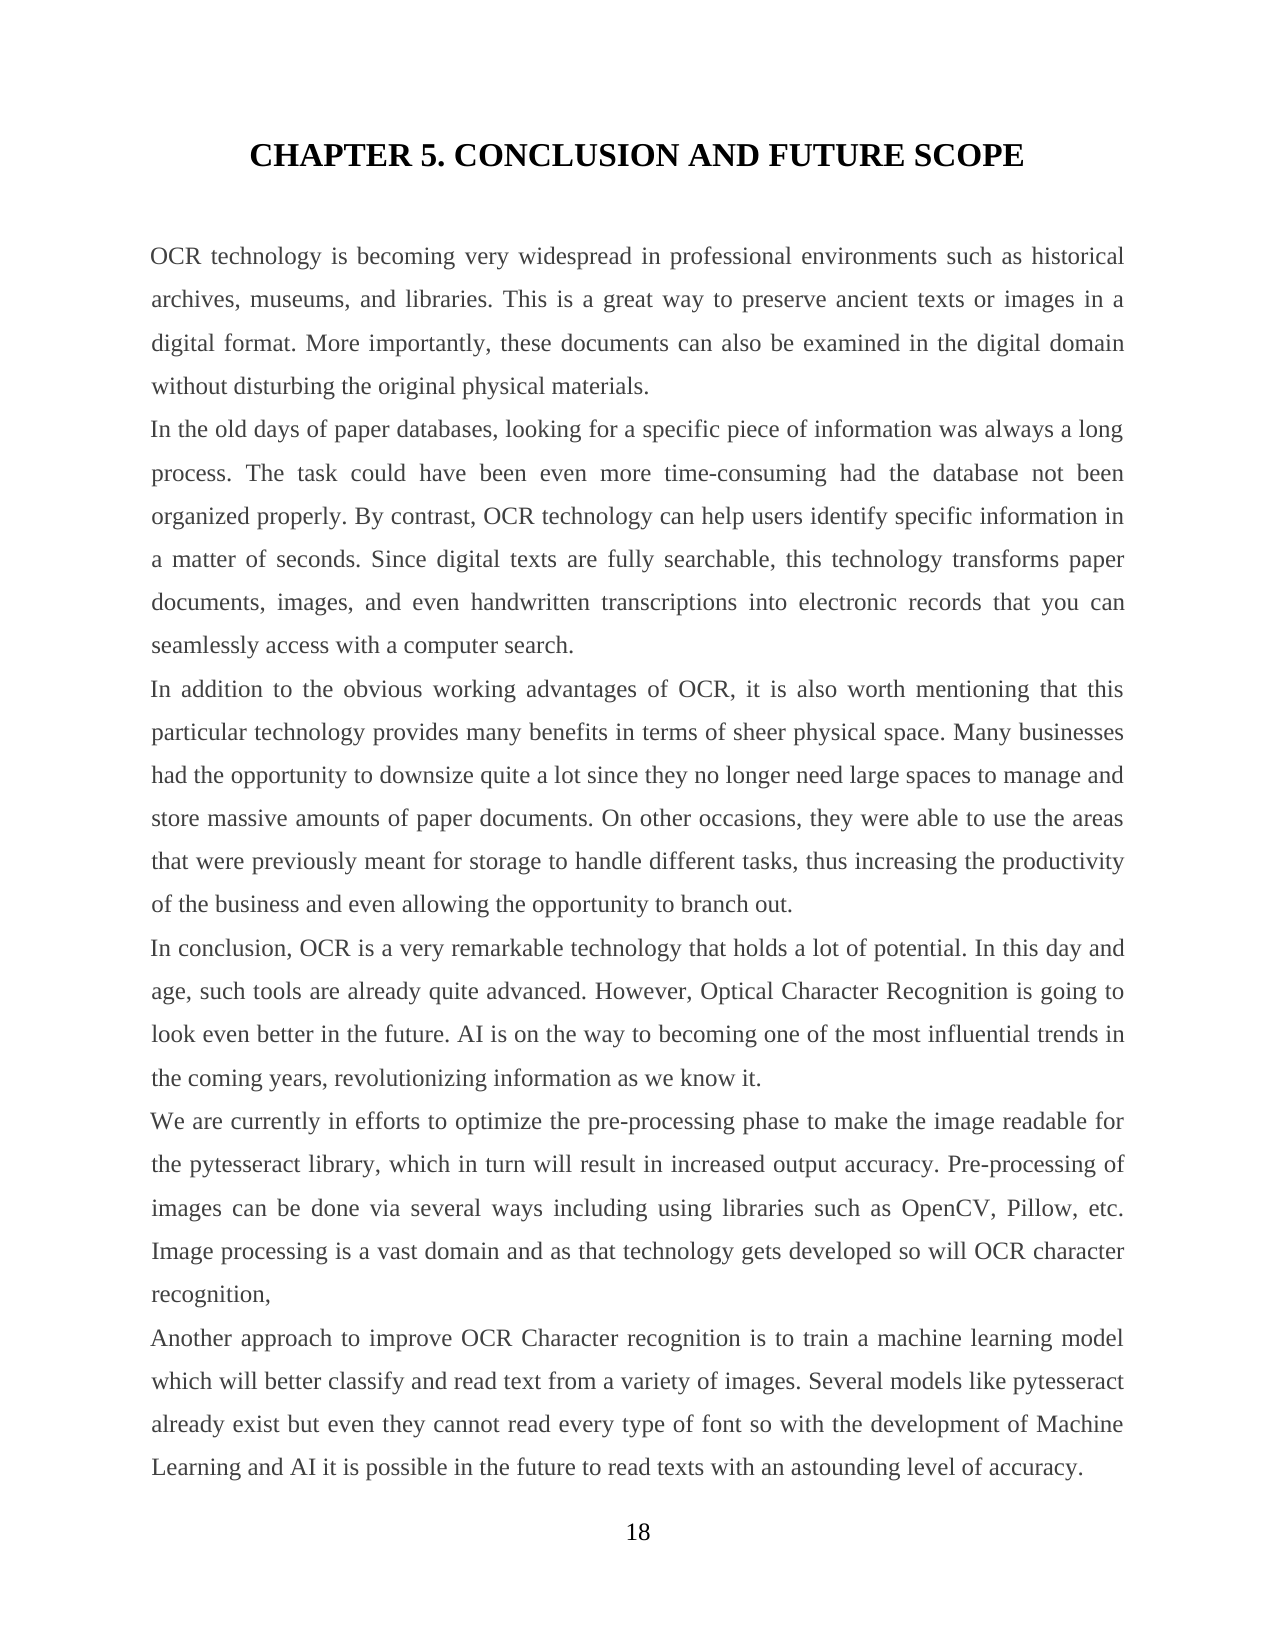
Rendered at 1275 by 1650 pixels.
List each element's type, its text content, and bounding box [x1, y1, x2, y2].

text Another approach to improve OCR Character recognition is to train a machine learning model which will better classify and read text from a variety of images. Several models like pytesseract already exist but even they cannot read every type of font so with the development of Machine Learning and AI it is possible in the future to read texts with an astounding level of accuracy. [150, 1323, 1126, 1481]
text In the old days of paper databases, looking for a specific piece of information was always a long process. The task could have been even more time-consuming had the database not been organized properly. By contrast, OCR technology can help users identify specific information in a matter of seconds. Since digital texts are fully searchable, this technology transforms paper documents, images, and even handwritten transcriptions into electronic records that you can seamlessly access with a computer search. [150, 414, 1126, 659]
text In conclusion, OCR is a very remarkable technology that holds a lot of potential. In this day and age, such tools are already quite advanced. However, Optical Character Recognition is going to look even better in the future. AI is on the way to becoming one of the most influential trends in the coming years, revolutionizing information as we know it. [150, 933, 1126, 1091]
subtitle CHAPTER 5. CONCLUSION AND FUTURE SCOPE [164, 136, 1110, 174]
text In addition to the obvious working advantages of OCR, it is also worth mentioning that this particular technology provides many benefits in terms of sheer physical space. Many businesses had the opportunity to downsize quite a lot since they no longer need large spaces to manage and store massive amounts of paper documents. On other occasions, they were able to use the areas that were previously meant for storage to handle different tasks, thus increasing the productivity of the business and even allowing the opportunity to branch out. [150, 674, 1126, 918]
text We are currently in efforts to optimize the pre-processing phase to make the image readable for the pytesseract library, which in turn will result in increased output accuracy. Pre-processing of images can be done via several ways including using libraries such as OpenCV, Pillow, etc. Image processing is a vast domain and as that technology gets developed so will OCR character recognition, [150, 1106, 1126, 1308]
text OCR technology is becoming very widespread in professional environments such as historical archives, museums, and libraries. This is a great way to preserve ancient texts or images in a digital format. More importantly, these documents can also be examined in the digital domain without disturbing the original physical materials. [150, 241, 1126, 399]
